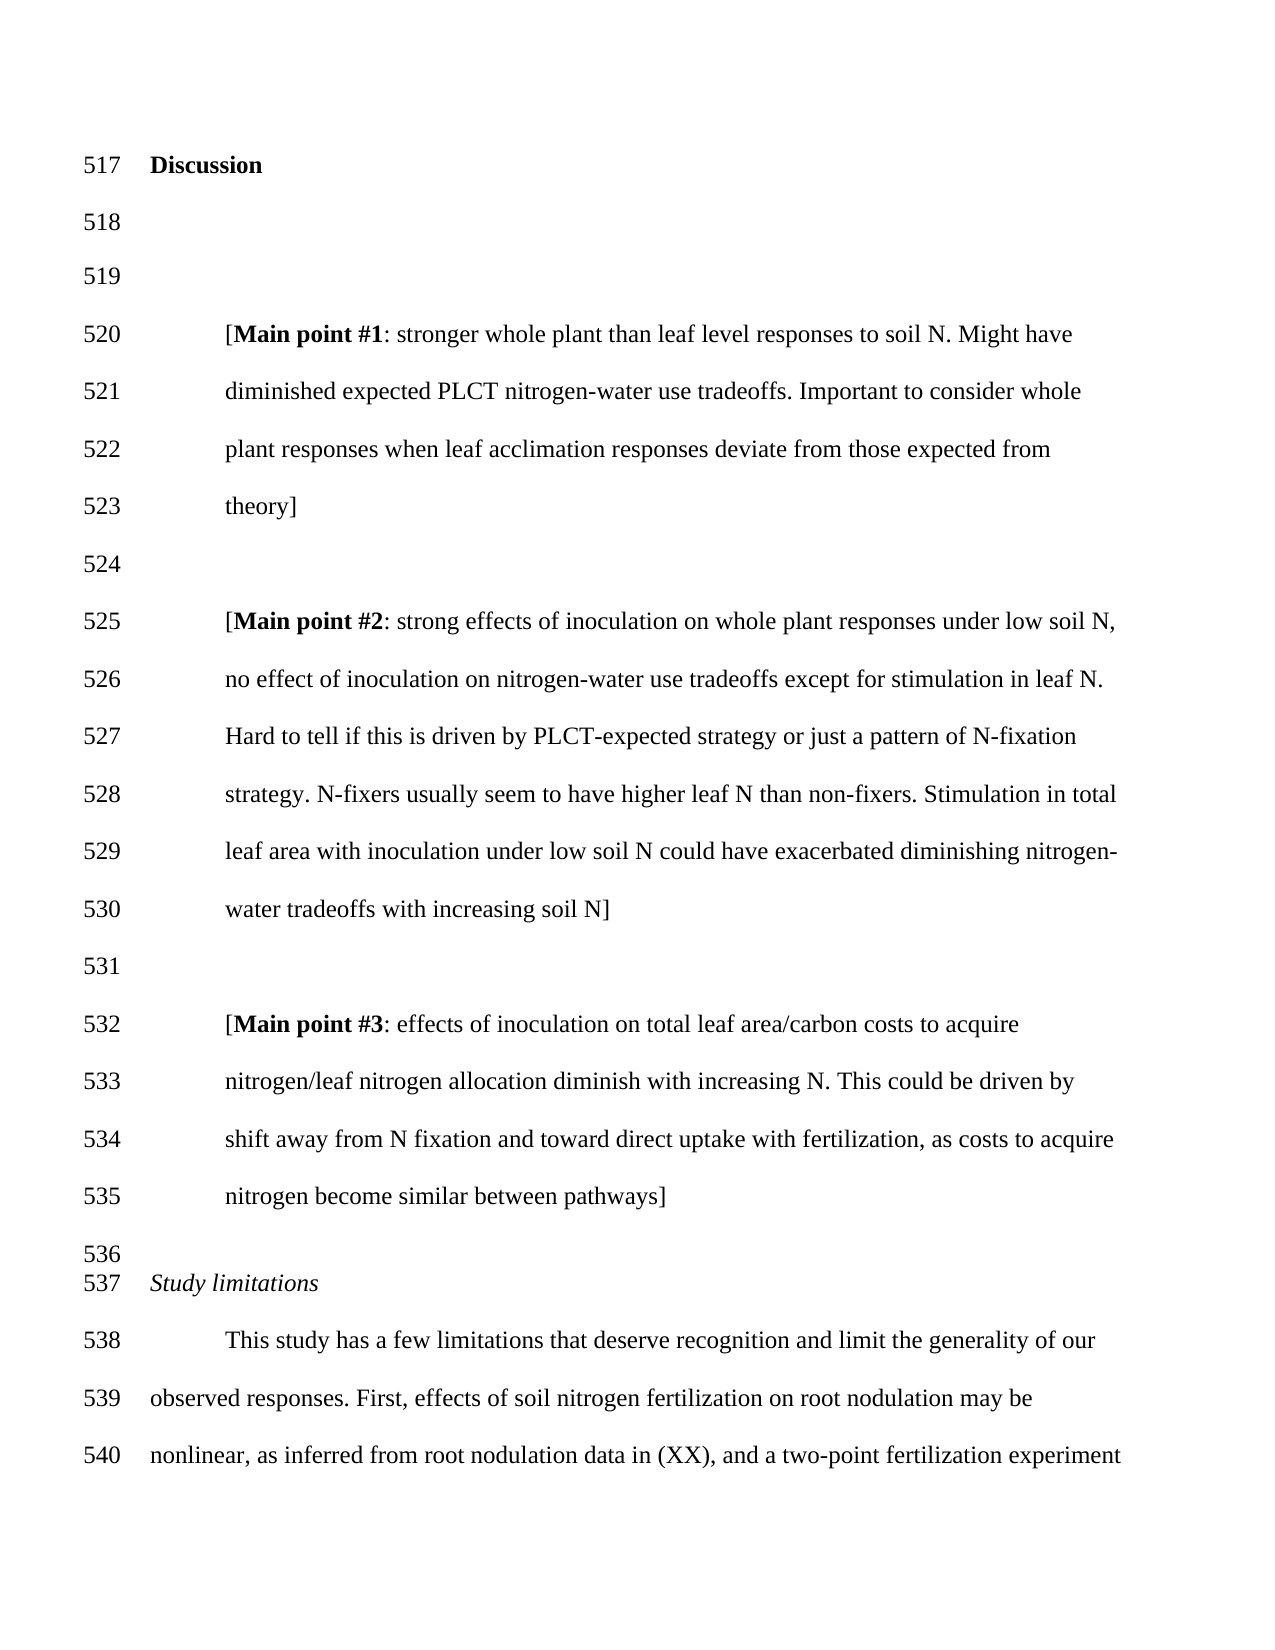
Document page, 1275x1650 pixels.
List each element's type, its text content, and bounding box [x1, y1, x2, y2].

text Study limitations [150, 1268, 1125, 1296]
text [Main point #2: strong effects of inoculation on whole plant responses under low soil N, no effect of inoculation on nitrogen-water use tradeoffs except for stimulation in leaf N. Hard to tell if this is driven by PLCT-expected strategy or just a pattern of N-fixation strategy. N-fixers usually seem to have higher leaf N than non-fixers. Stimulation in total leaf area with inoculation under low soil N could have exacerbated diminishing nitrogen-water tradeoffs with increasing soil N] [225, 606, 1125, 922]
text [Main point #3: effects of inoculation on total leaf area/carbon costs to acquire nitrogen/leaf nitrogen allocation diminish with increasing N. This could be driven by shift away from N fixation and toward direct uptake with fertilization, as costs to acquire nitrogen become similar between pathways] [225, 1009, 1125, 1210]
text [Main point #1: stronger whole plant than leaf level responses to soil N. Might have diminished expected PLCT nitrogen-water use tradeoffs. Important to consider whole plant responses when leaf acclimation responses deviate from those expected from theory] [225, 319, 1125, 520]
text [150, 1325, 1125, 1469]
text Discussion [150, 150, 1125, 179]
